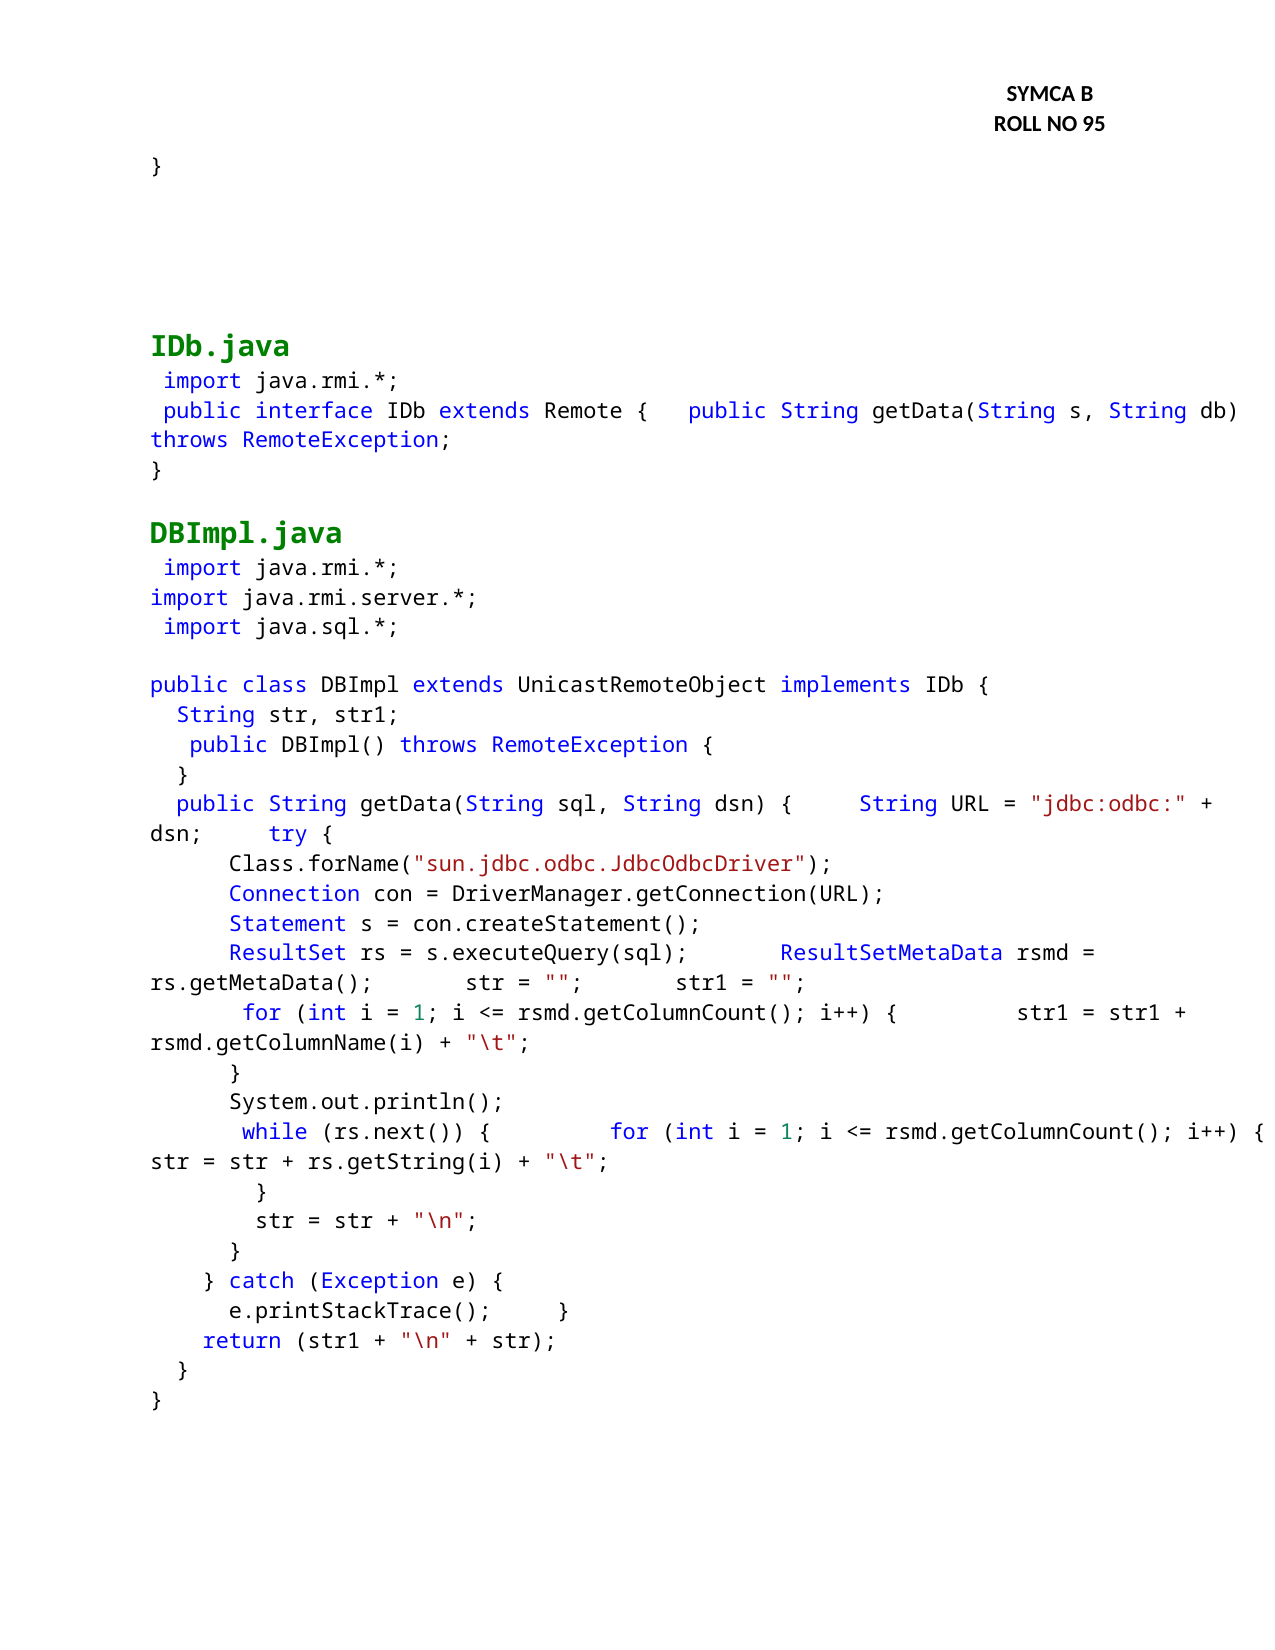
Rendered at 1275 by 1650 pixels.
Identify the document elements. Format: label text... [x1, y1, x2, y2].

text } [150, 1354, 1268, 1384]
text public class DBImpl extends UnicastRemoteObject implements IDb { [150, 669, 1268, 699]
text public String getData(String sql, String dsn) { String URL = "jdbc:odbc:" + dsn; try { [150, 788, 1268, 848]
text e.printStackTrace(); } [150, 1295, 1268, 1324]
text DBImpl.java [150, 512, 1268, 552]
text Connection con = DriverManager.getConnection(URL); [150, 878, 1268, 907]
text } [150, 1056, 1268, 1086]
text public interface IDb extends Remote { public String getData(String s, String db) throws RemoteException; [150, 395, 1268, 454]
text } [150, 1384, 1268, 1414]
text } [150, 150, 1268, 180]
text str = str + "\n"; [150, 1205, 1268, 1235]
text } [150, 758, 1268, 788]
text for (int i = 1; i <= rsmd.getColumnCount(); i++) { str1 = str1 + rsmd.getColumnName(i) + "\t"; [150, 997, 1268, 1056]
text System.out.println(); [150, 1086, 1268, 1116]
text import java.sql.*; [150, 611, 1268, 641]
text public DBImpl() throws RemoteException { [150, 729, 1268, 758]
text } [150, 1176, 1268, 1205]
text import java.rmi.*; [150, 365, 1268, 395]
text import java.rmi.*; [150, 552, 1268, 582]
text import java.rmi.server.*; [150, 582, 1268, 611]
text String str, str1; [150, 699, 1268, 729]
text ResultSet rs = s.executeQuery(sql); ResultSetMetaData rsmd = rs.getMetaData(); str = ""; str1 = ""; [150, 937, 1268, 997]
text IDb.java [150, 325, 1268, 365]
text } [150, 454, 1268, 484]
text while (rs.next()) { for (int i = 1; i <= rsmd.getColumnCount(); i++) { str = str + rs.getString(i) + "\t"; [150, 1116, 1268, 1176]
text return (str1 + "\n" + str); [150, 1324, 1268, 1354]
text Class.forName("sun.jdbc.odbc.JdbcOdbcDriver"); [150, 848, 1268, 878]
text } [150, 1235, 1268, 1265]
text } catch (Exception e) { [150, 1265, 1268, 1295]
text Statement s = con.createStatement(); [150, 907, 1268, 937]
